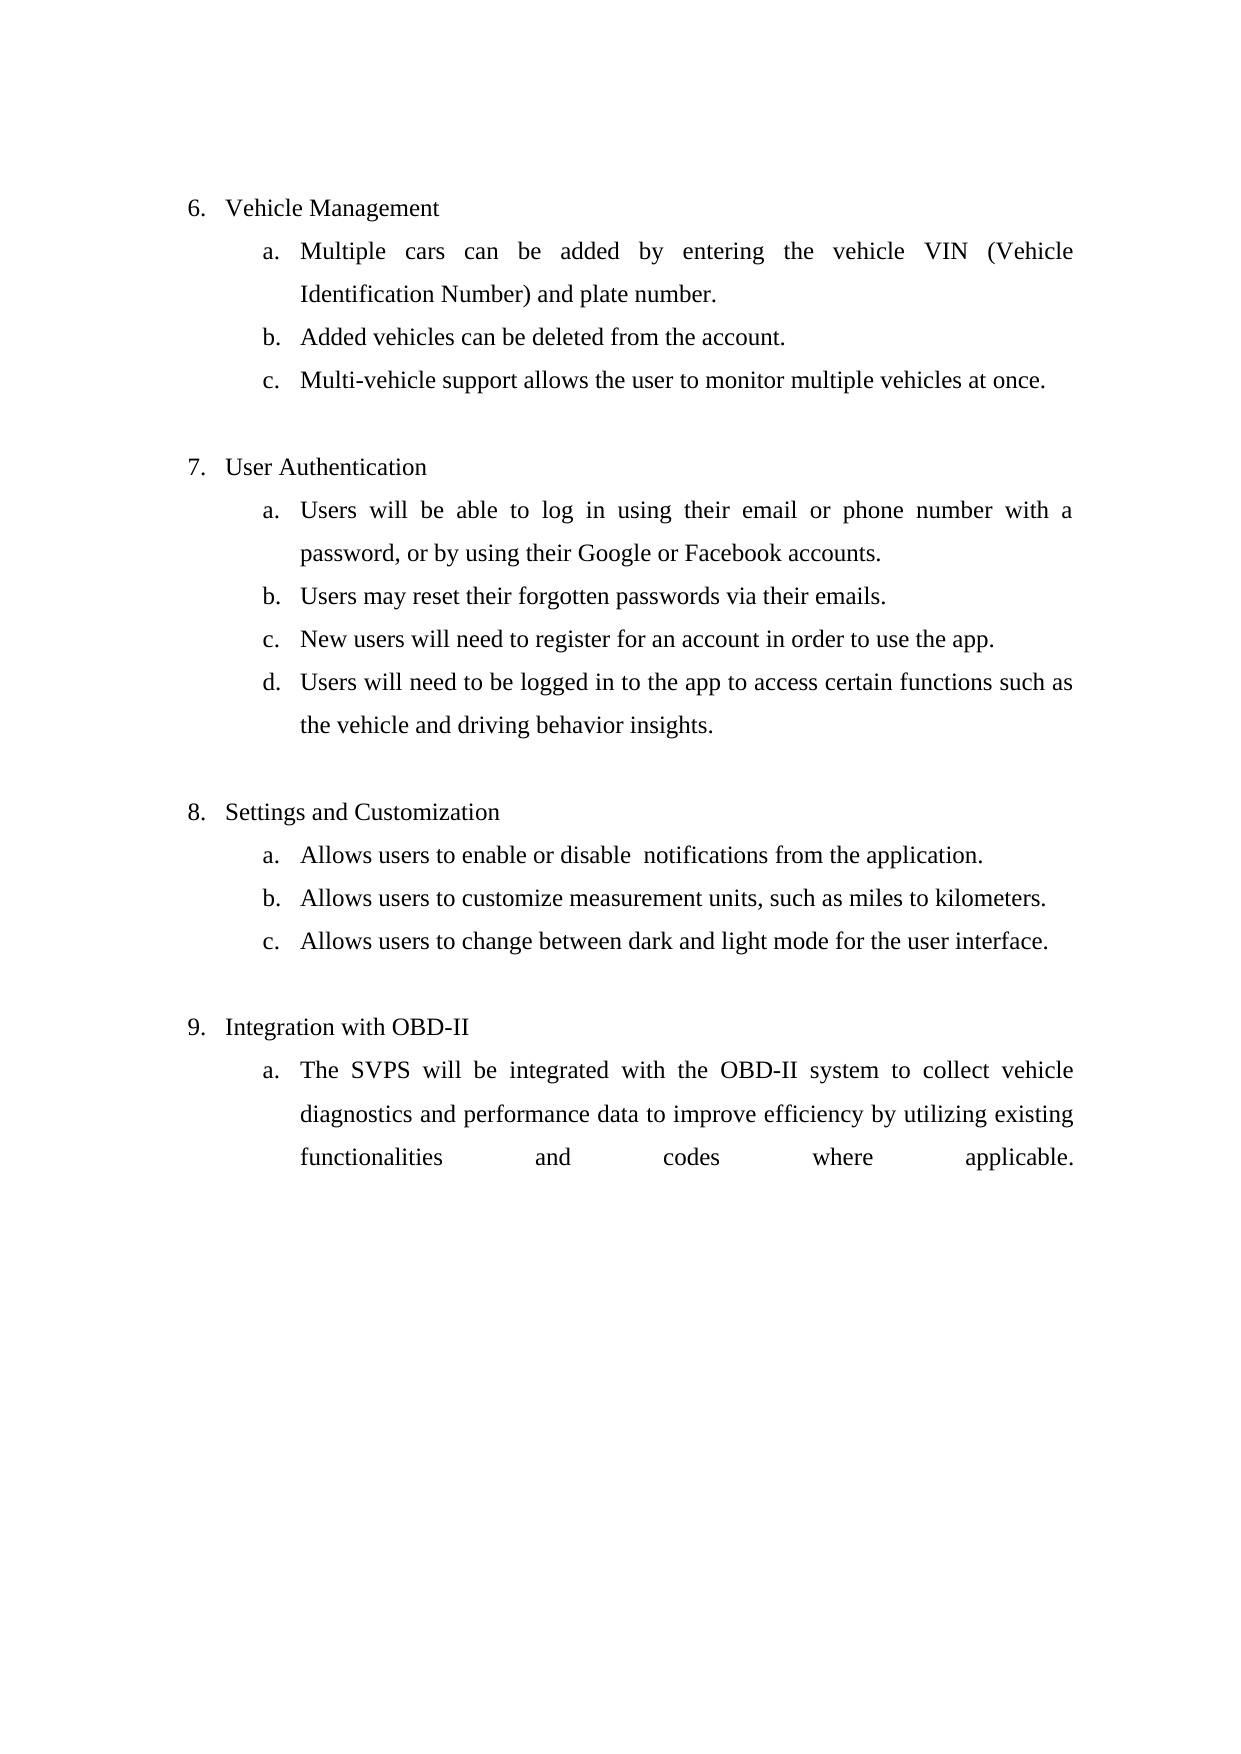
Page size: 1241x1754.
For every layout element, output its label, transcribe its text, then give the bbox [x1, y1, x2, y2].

list Allows users to enable or disable notifications from the application. [262, 840, 1074, 869]
list The SVPS will be integrated with the OBD-II system to collect vehicle diagnostics and performance data to improve efficiency by utilizing existing functionalities and codes where applicable. [262, 1056, 1074, 1210]
list Users may reset their forgotten passwords via their emails. [262, 581, 1074, 610]
list New users will need to register for an account in order to use the app. [262, 624, 1074, 653]
list Users will be able to log in using their email or phone number with a password, or by using their Google or Facebook accounts. [262, 495, 1074, 567]
list Added vehicles can be deleted from the account. [262, 322, 1074, 351]
list Integration with OBD-II [187, 1012, 1074, 1041]
list Allows users to customize measurement units, such as miles to kilometers. [262, 883, 1074, 912]
list Multi-vehicle support allows the user to monitor multiple vehicles at once. [262, 366, 1074, 394]
list User Authentication [187, 452, 1074, 481]
list Multiple cars can be added by entering the vehicle VIN (Vehicle Identification Number) and plate number. [262, 236, 1074, 308]
list Vehicle Management [187, 193, 1074, 222]
list Settings and Customization [187, 797, 1074, 826]
list Users will need to be logged in to the app to access certain functions such as the vehicle and driving behavior insights. [262, 667, 1074, 739]
list Allows users to change between dark and light mode for the user interface. [262, 926, 1074, 955]
